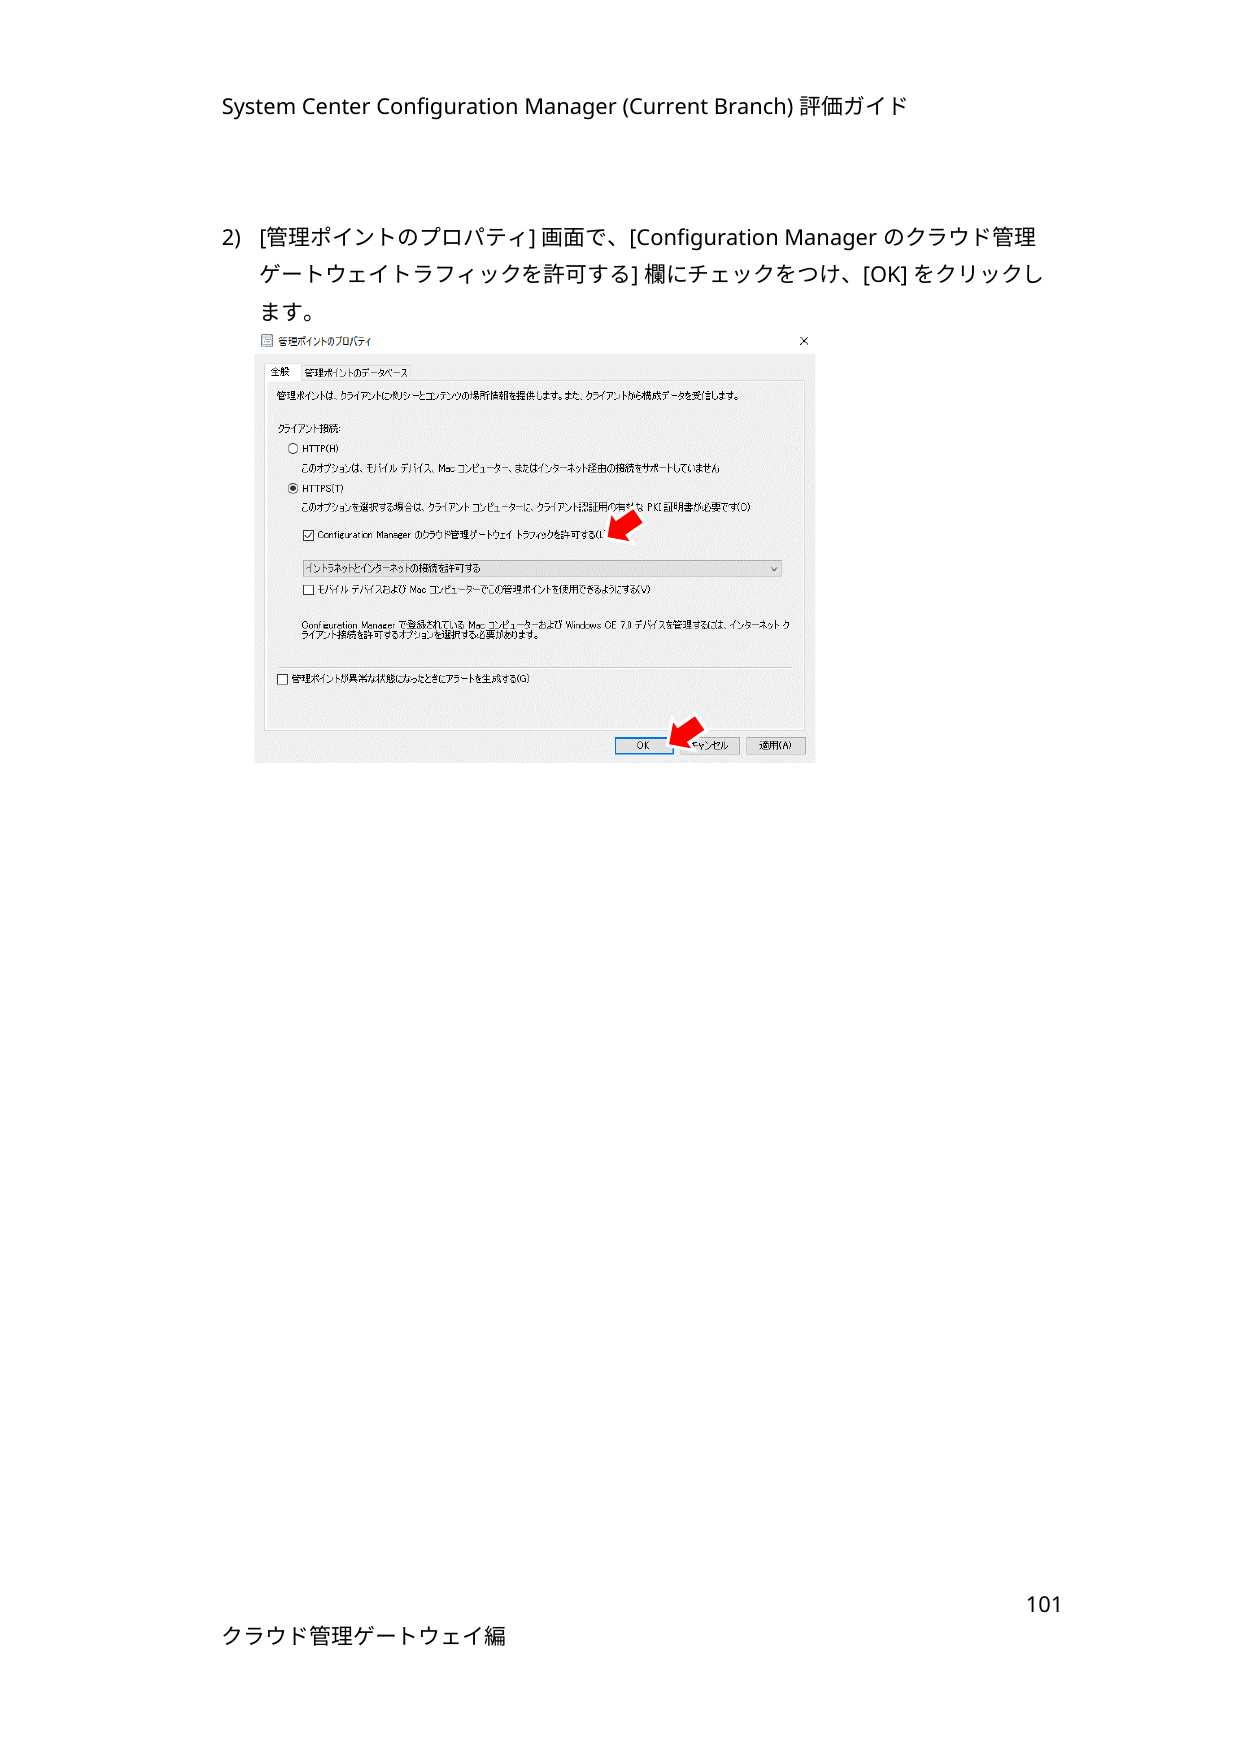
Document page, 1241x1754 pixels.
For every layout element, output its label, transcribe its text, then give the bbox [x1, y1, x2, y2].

picture [254, 329, 816, 763]
list [管理ポイントのプロパティ] 画面で、[Configuration Manager のクラウド管理ゲートウェイトラフィックを許可する] 欄にチェックをつけ、[OK] をクリックします。 [222, 217, 1063, 329]
